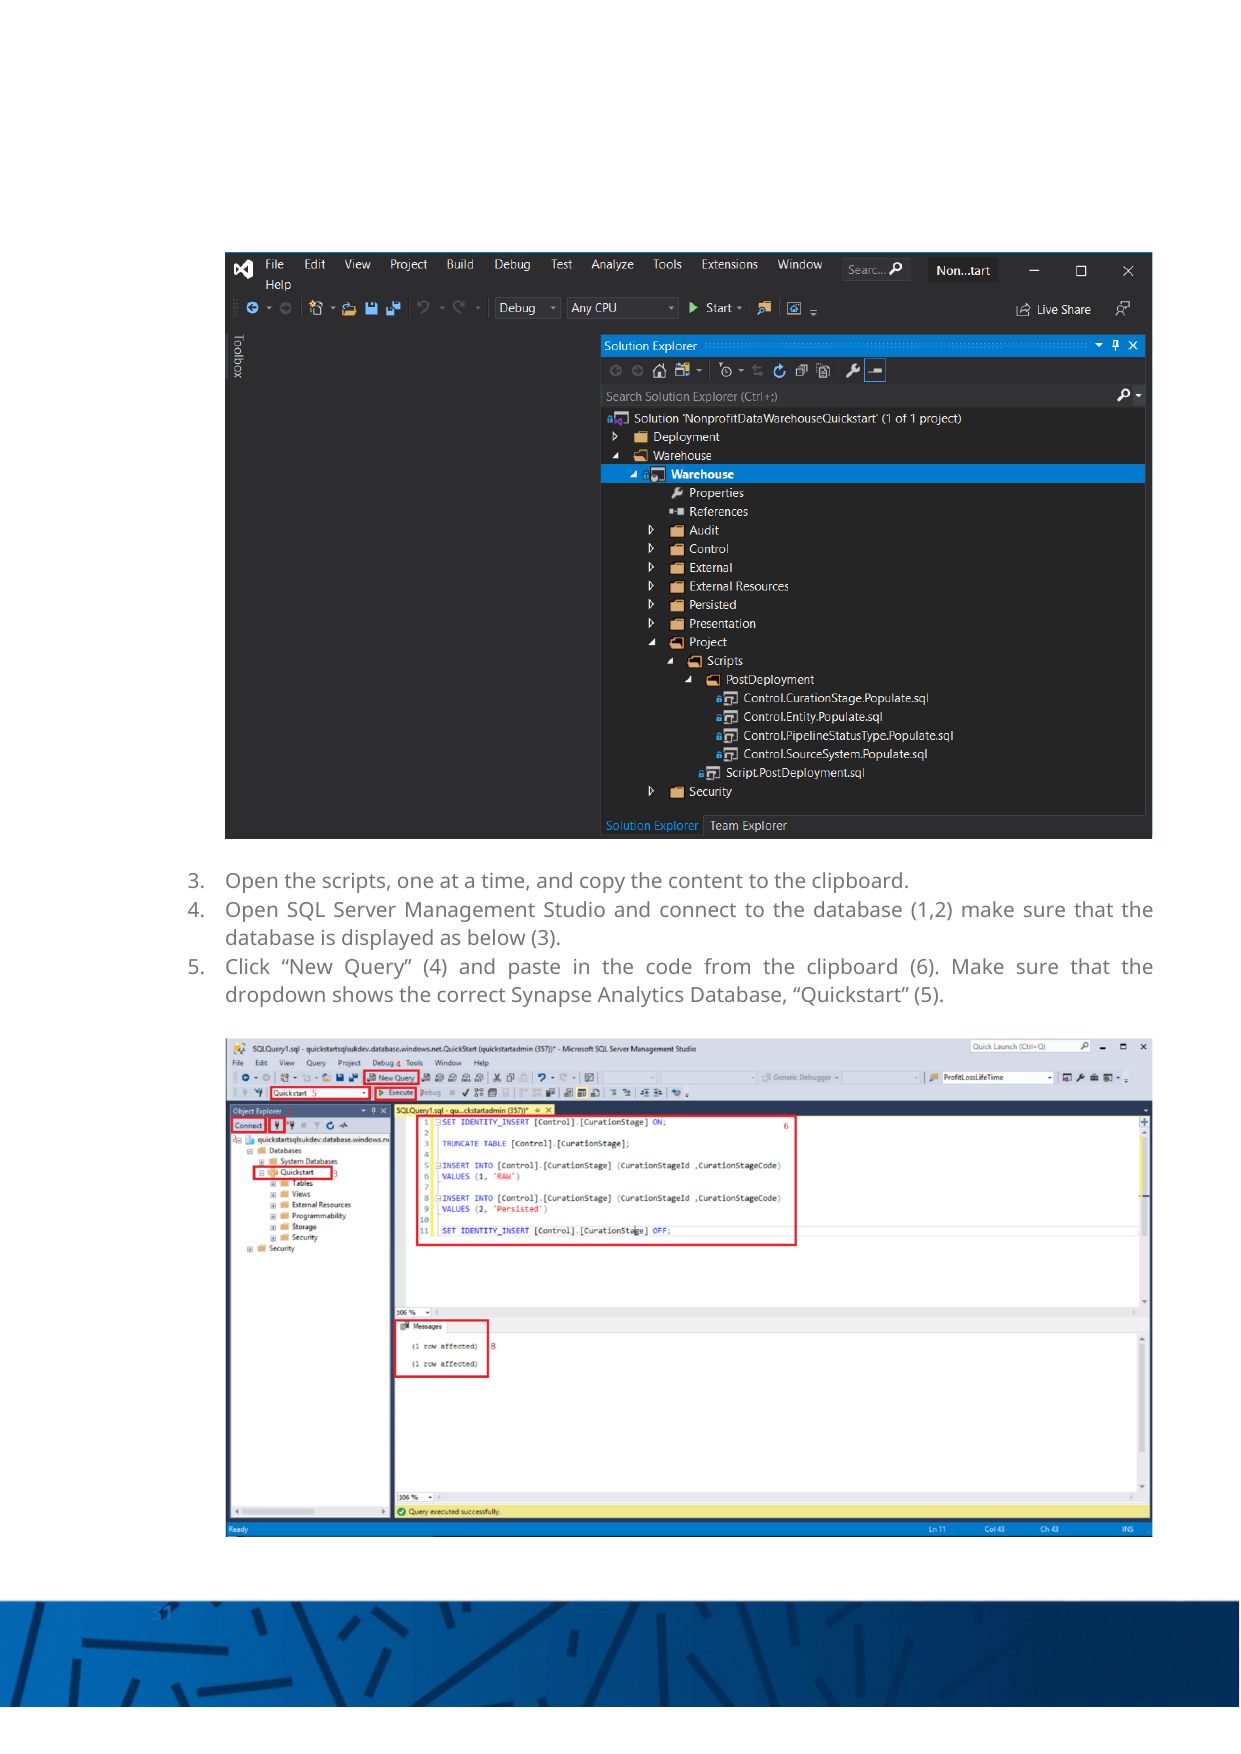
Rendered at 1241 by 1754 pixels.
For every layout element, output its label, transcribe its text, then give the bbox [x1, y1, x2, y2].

list Open the scripts, one at a time, and copy the content to the clipboard. [187, 867, 1155, 895]
picture [225, 1037, 1153, 1537]
list Open SQL Server Management Studio and connect to the database (1,2) make sure that the database is displayed as below (3). [187, 895, 1155, 952]
picture [0, 1598, 1240, 1707]
picture [225, 252, 1153, 839]
list Click “New Query” (4) and paste in the code from the clipboard (6). Make sure that the dropdown shows the correct Synapse Analytics Database, “Quickstart” (5). [187, 952, 1155, 1009]
